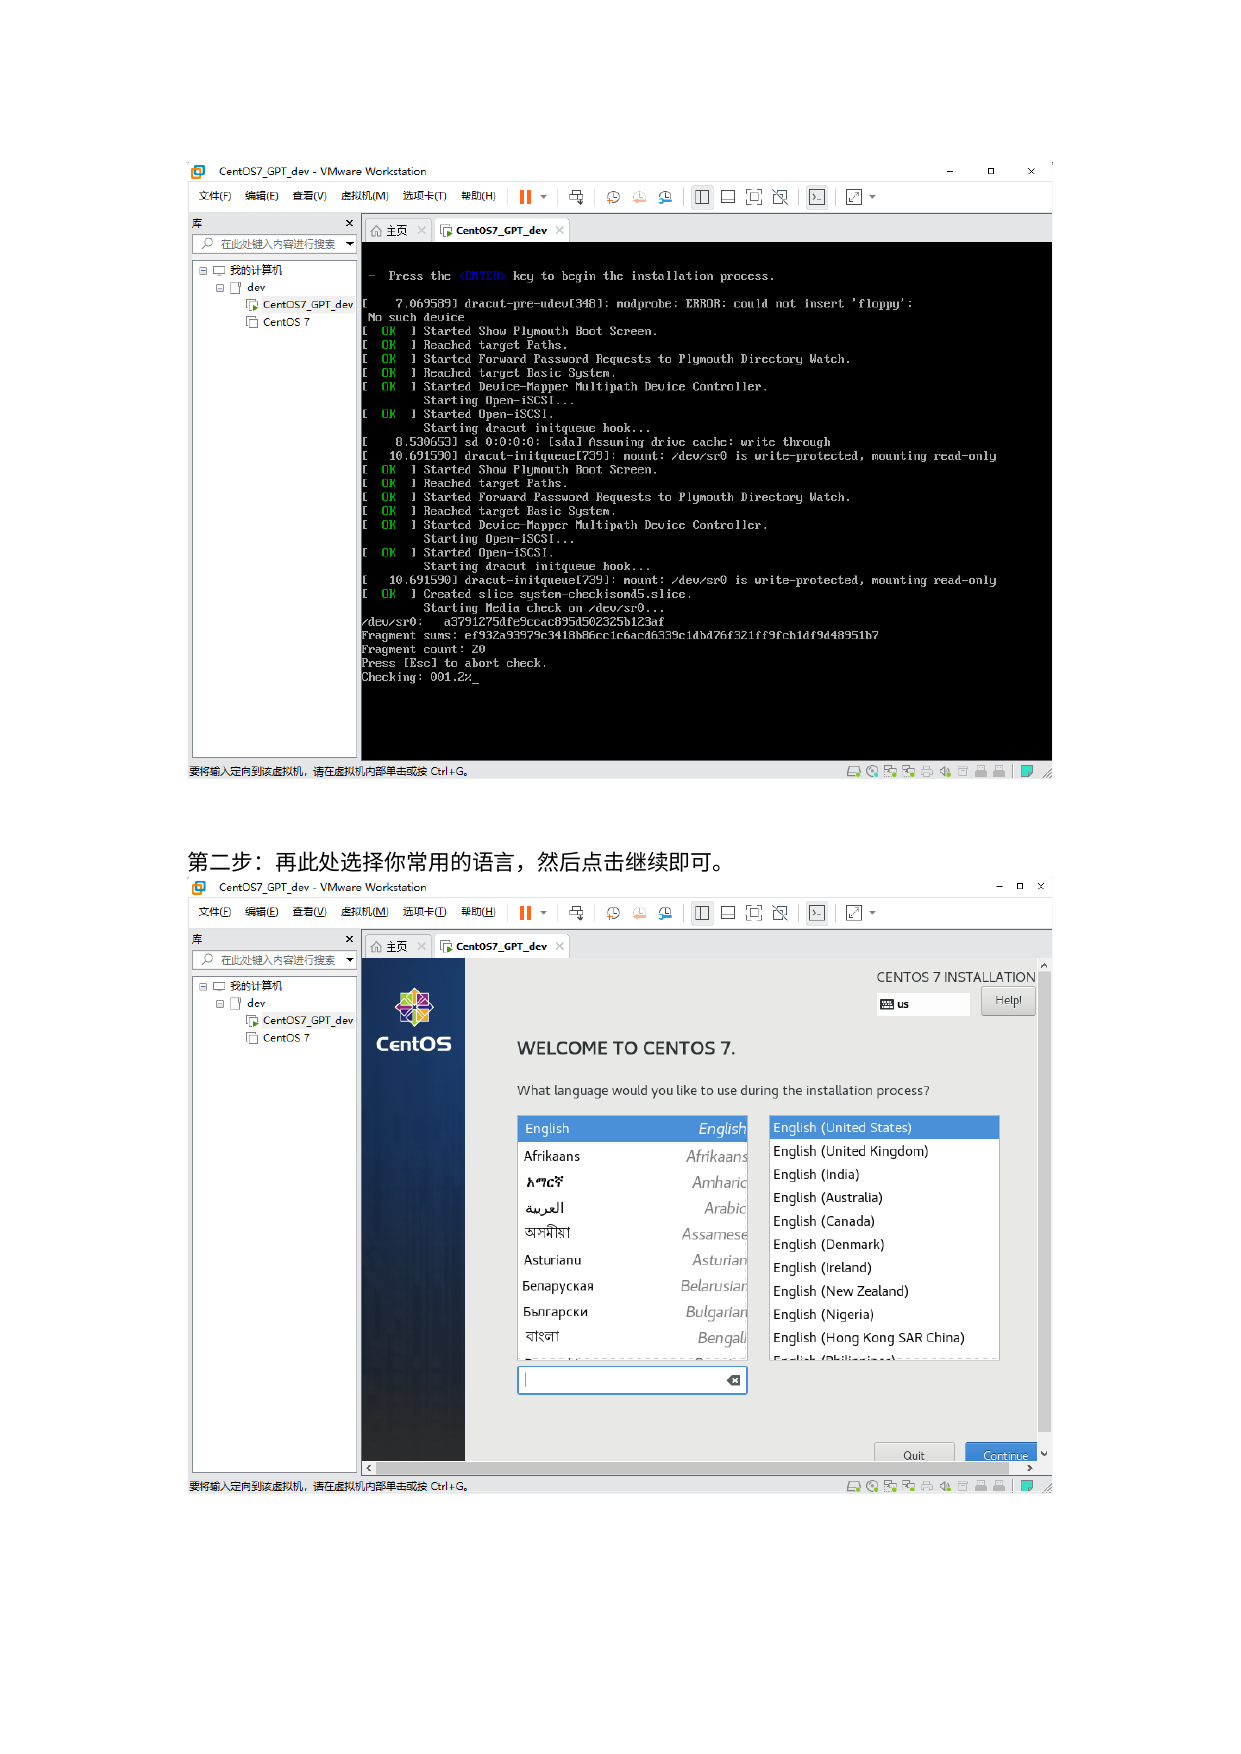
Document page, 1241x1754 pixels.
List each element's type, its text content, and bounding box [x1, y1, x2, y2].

picture [187, 877, 1053, 1494]
picture [187, 162, 1053, 779]
text 第二步：再此处选择你常用的语言，然后点击继续即可。 [187, 844, 1053, 877]
